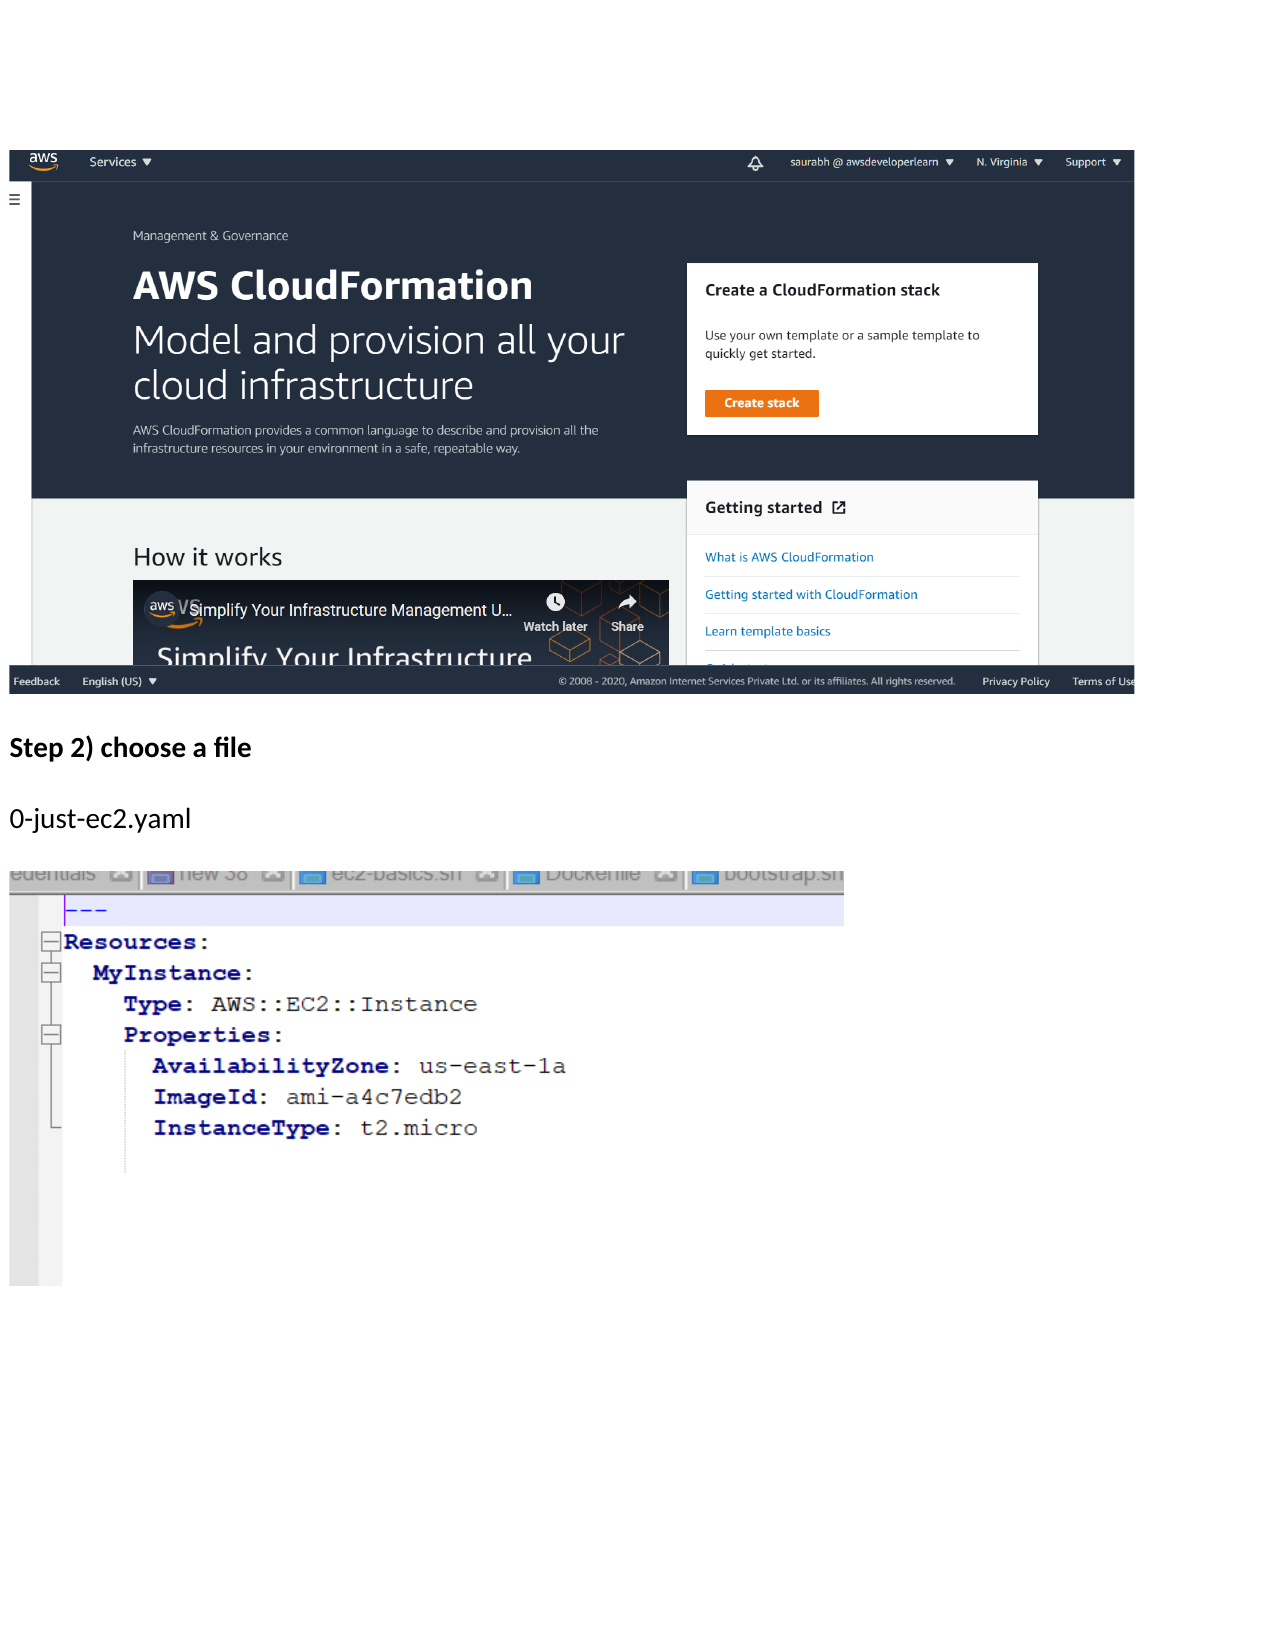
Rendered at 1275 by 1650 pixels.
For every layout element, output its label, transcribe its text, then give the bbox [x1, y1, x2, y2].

picture [9, 150, 1135, 694]
text 0-just-ec2.yaml [9, 801, 1125, 836]
picture [9, 871, 844, 1286]
text Step 2) choose a file [9, 729, 1125, 765]
